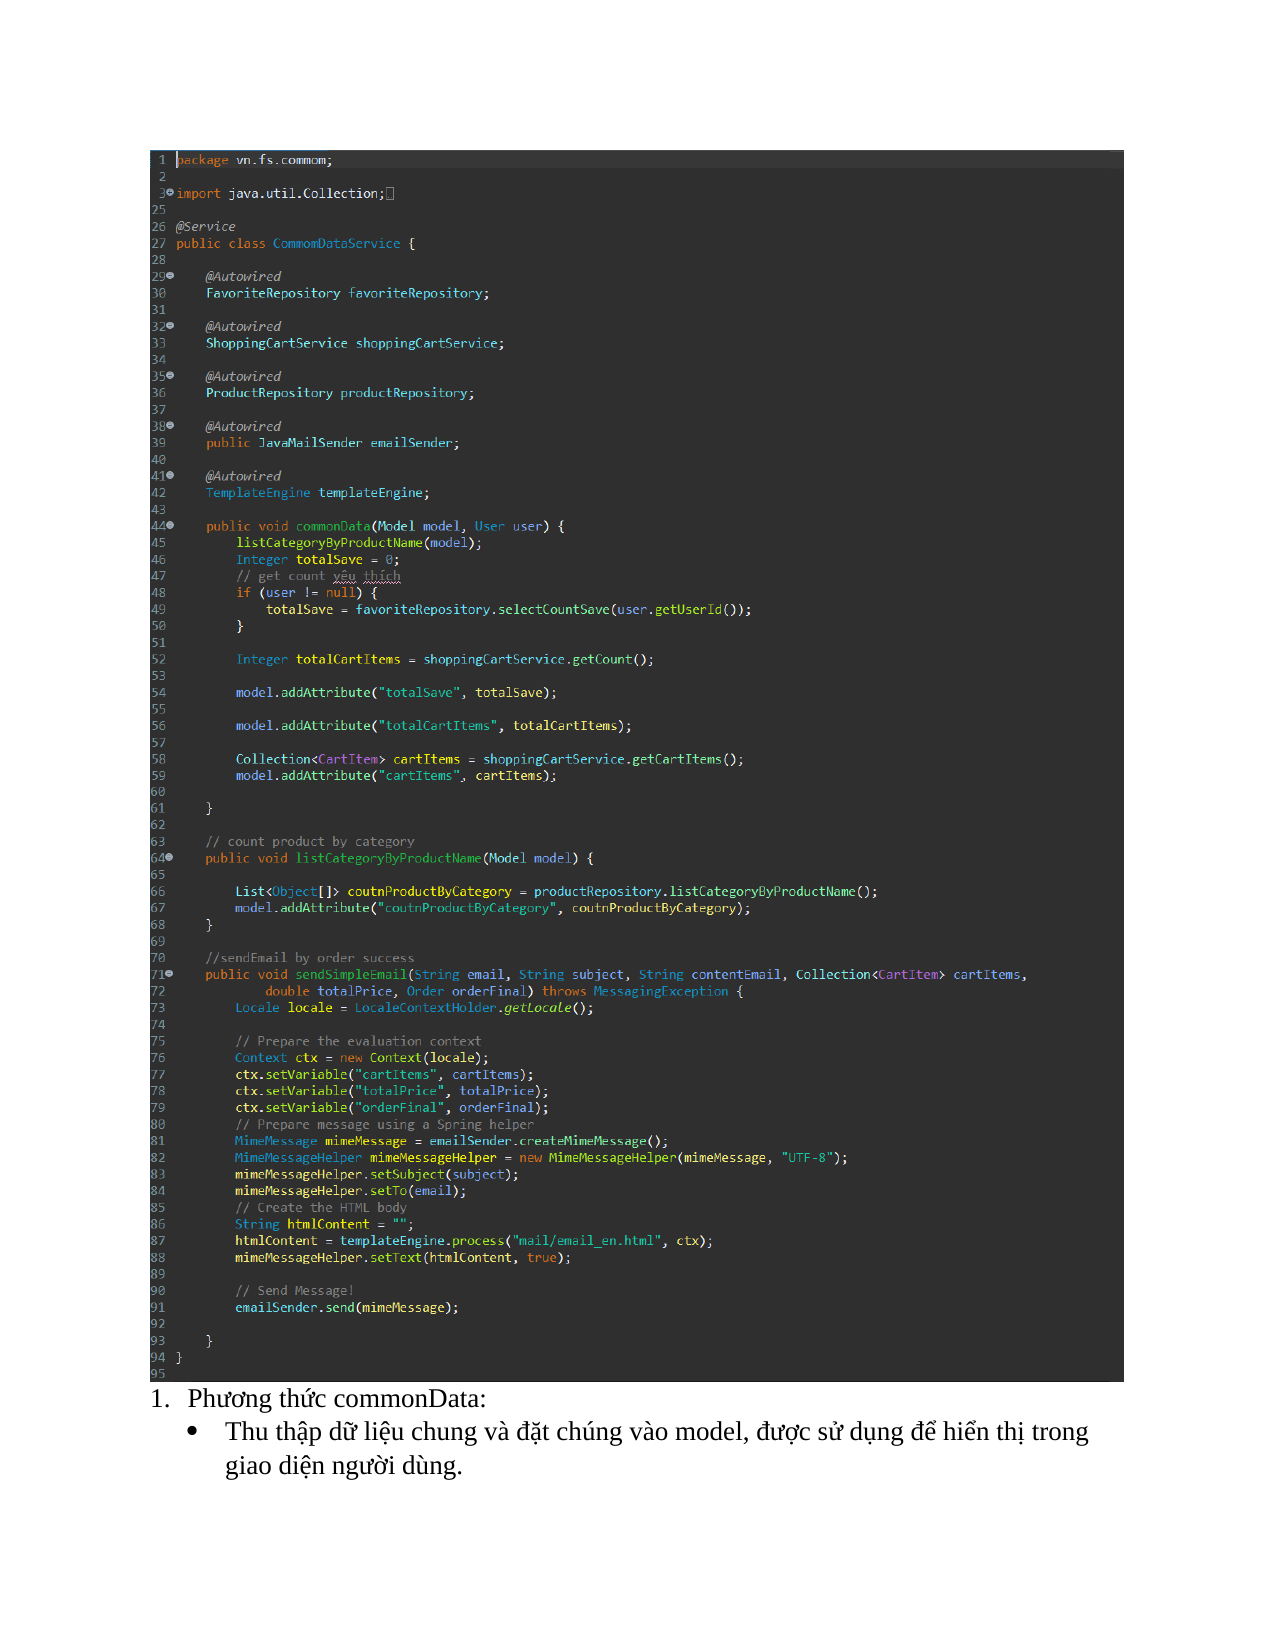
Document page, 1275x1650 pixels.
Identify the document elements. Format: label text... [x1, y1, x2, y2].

picture [150, 150, 1124, 1382]
list Thu thập dữ liệu chung và đặt chúng vào model, được sử dụng để hiển thị trong giao diện người dùng. [187, 1415, 1125, 1480]
list Phương thức commonData: [150, 1382, 1125, 1413]
